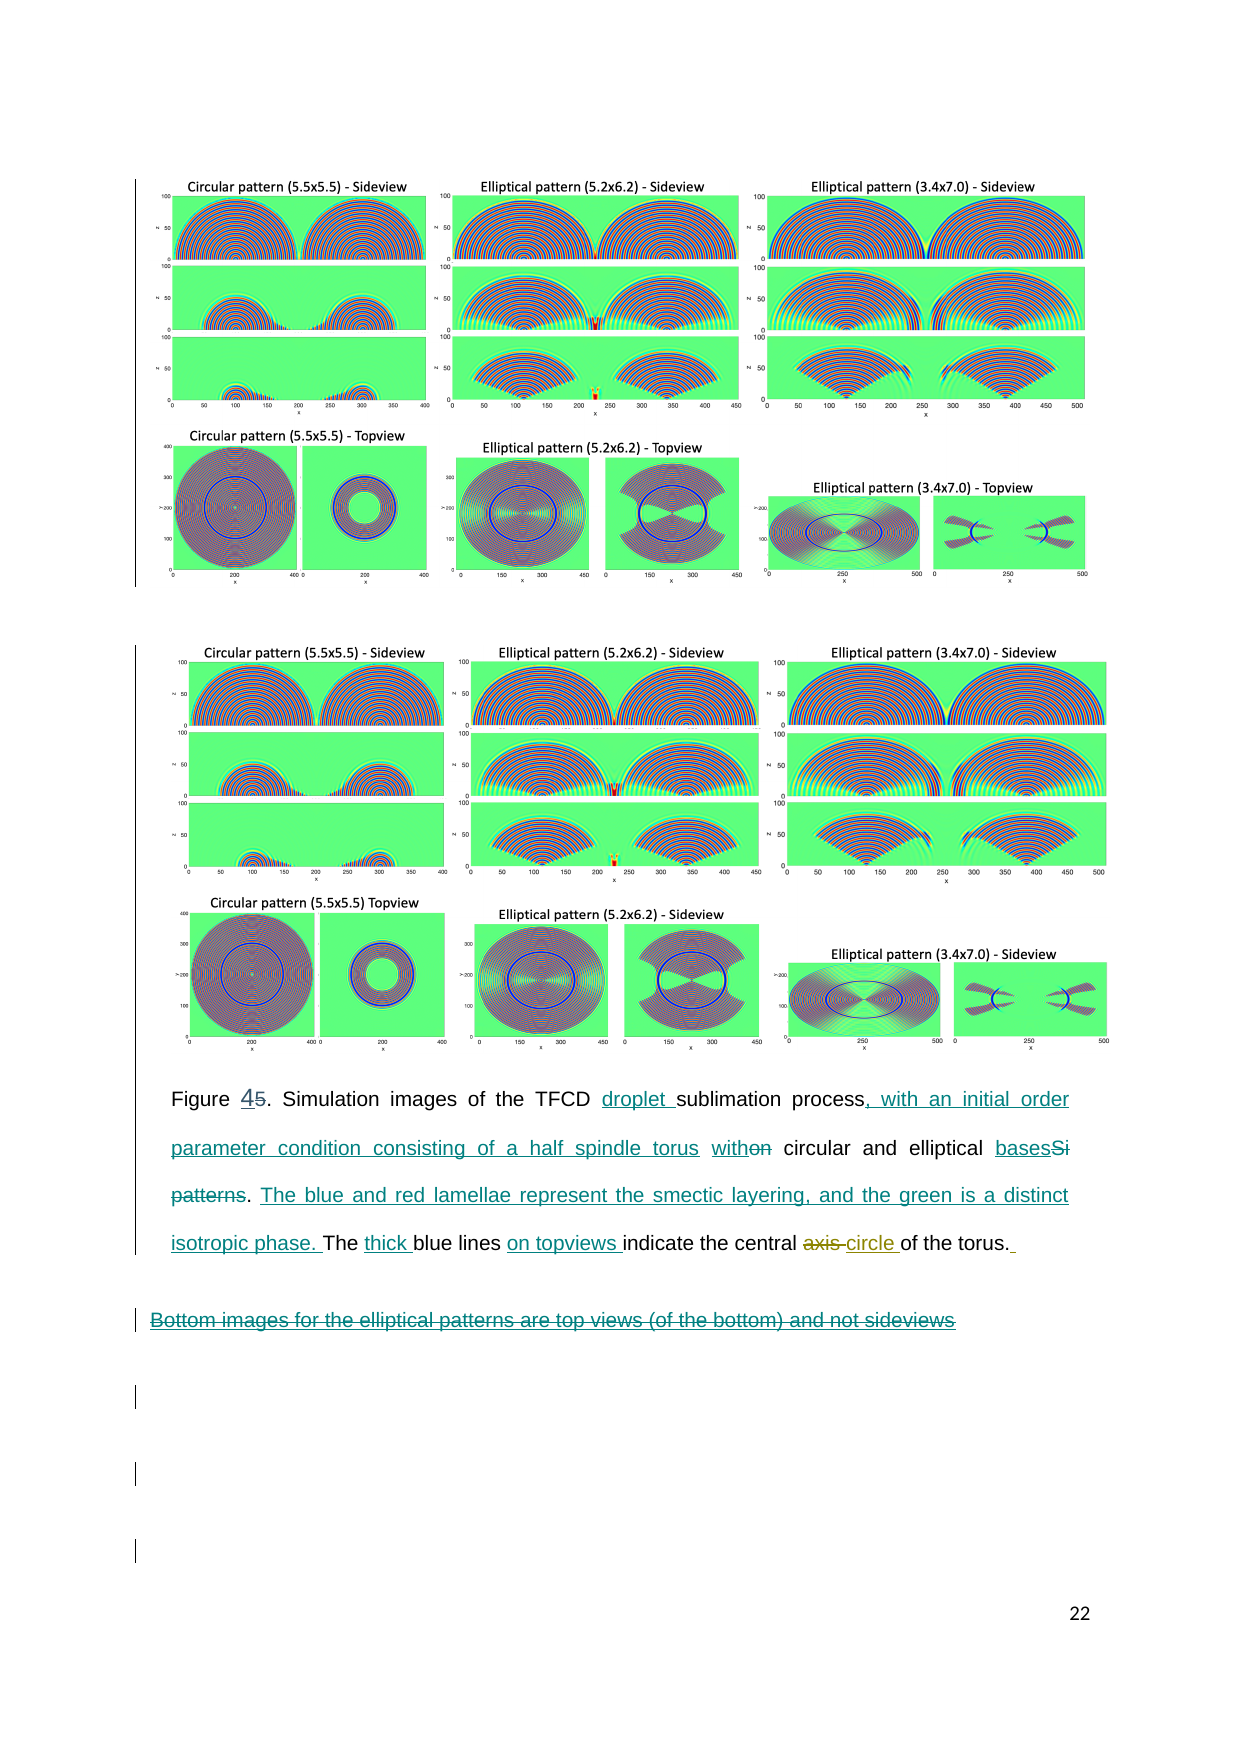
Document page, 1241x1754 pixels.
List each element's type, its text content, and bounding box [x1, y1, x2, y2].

picture [150, 179, 1091, 588]
text Figure . Simulation images of the TFCD sublimation process circular and elliptical . The blue lines indicate the central of the torus. [171, 1054, 1069, 1255]
picture [170, 645, 1112, 1054]
